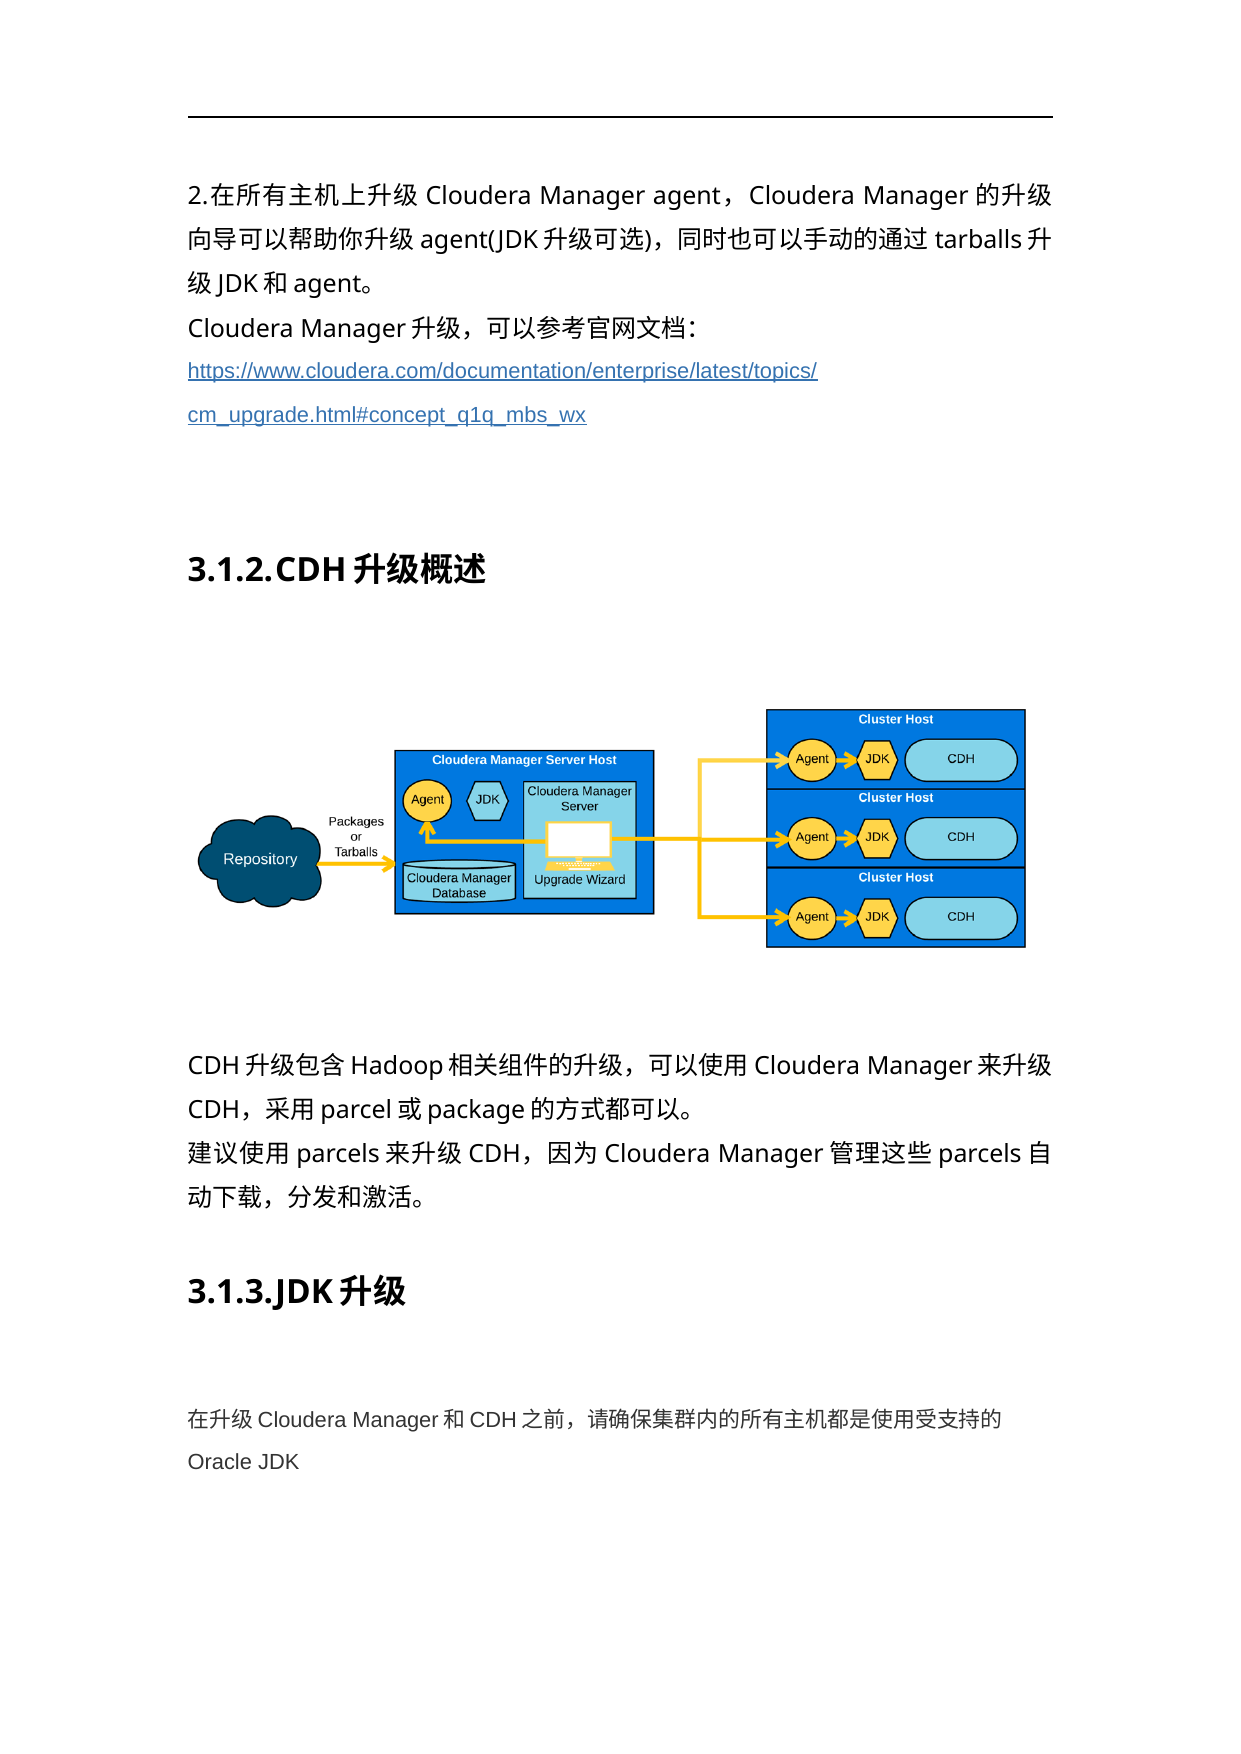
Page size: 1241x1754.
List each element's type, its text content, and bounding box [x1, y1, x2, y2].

text 在升级Cloudera Manager和CDH之前，请确保集群内的所有主机都是使用受支持的Oracle JDK [187, 1396, 1053, 1484]
subtitle JDK升级 [187, 1245, 1053, 1333]
text CDH升级包含Hadoop相关组件的升级，可以使用Cloudera Manager来升级CDH，采用parcel或package的方式都可以。 [187, 1042, 1053, 1130]
text Cloudera Manager升级，可以参考官网文档： [187, 304, 1053, 348]
text https://www.cloudera.com/documentation/enterprise/latest/topics/cm_upgrade.html#concept_q1q_mbs_wx [187, 348, 1053, 436]
text 建议使用parcels来升级CDH，因为Cloudera Manager管理这些parcels自动下载，分发和激活。 [187, 1130, 1053, 1218]
subtitle CDH升级概述 [187, 523, 1053, 611]
text 2.在所有主机上升级Cloudera Manager agent，Cloudera Manager的升级向导可以帮助你升级agent(JDK升级可选)，同时也可以手动的通过tarballs升级JDK和agent。 [187, 172, 1053, 304]
